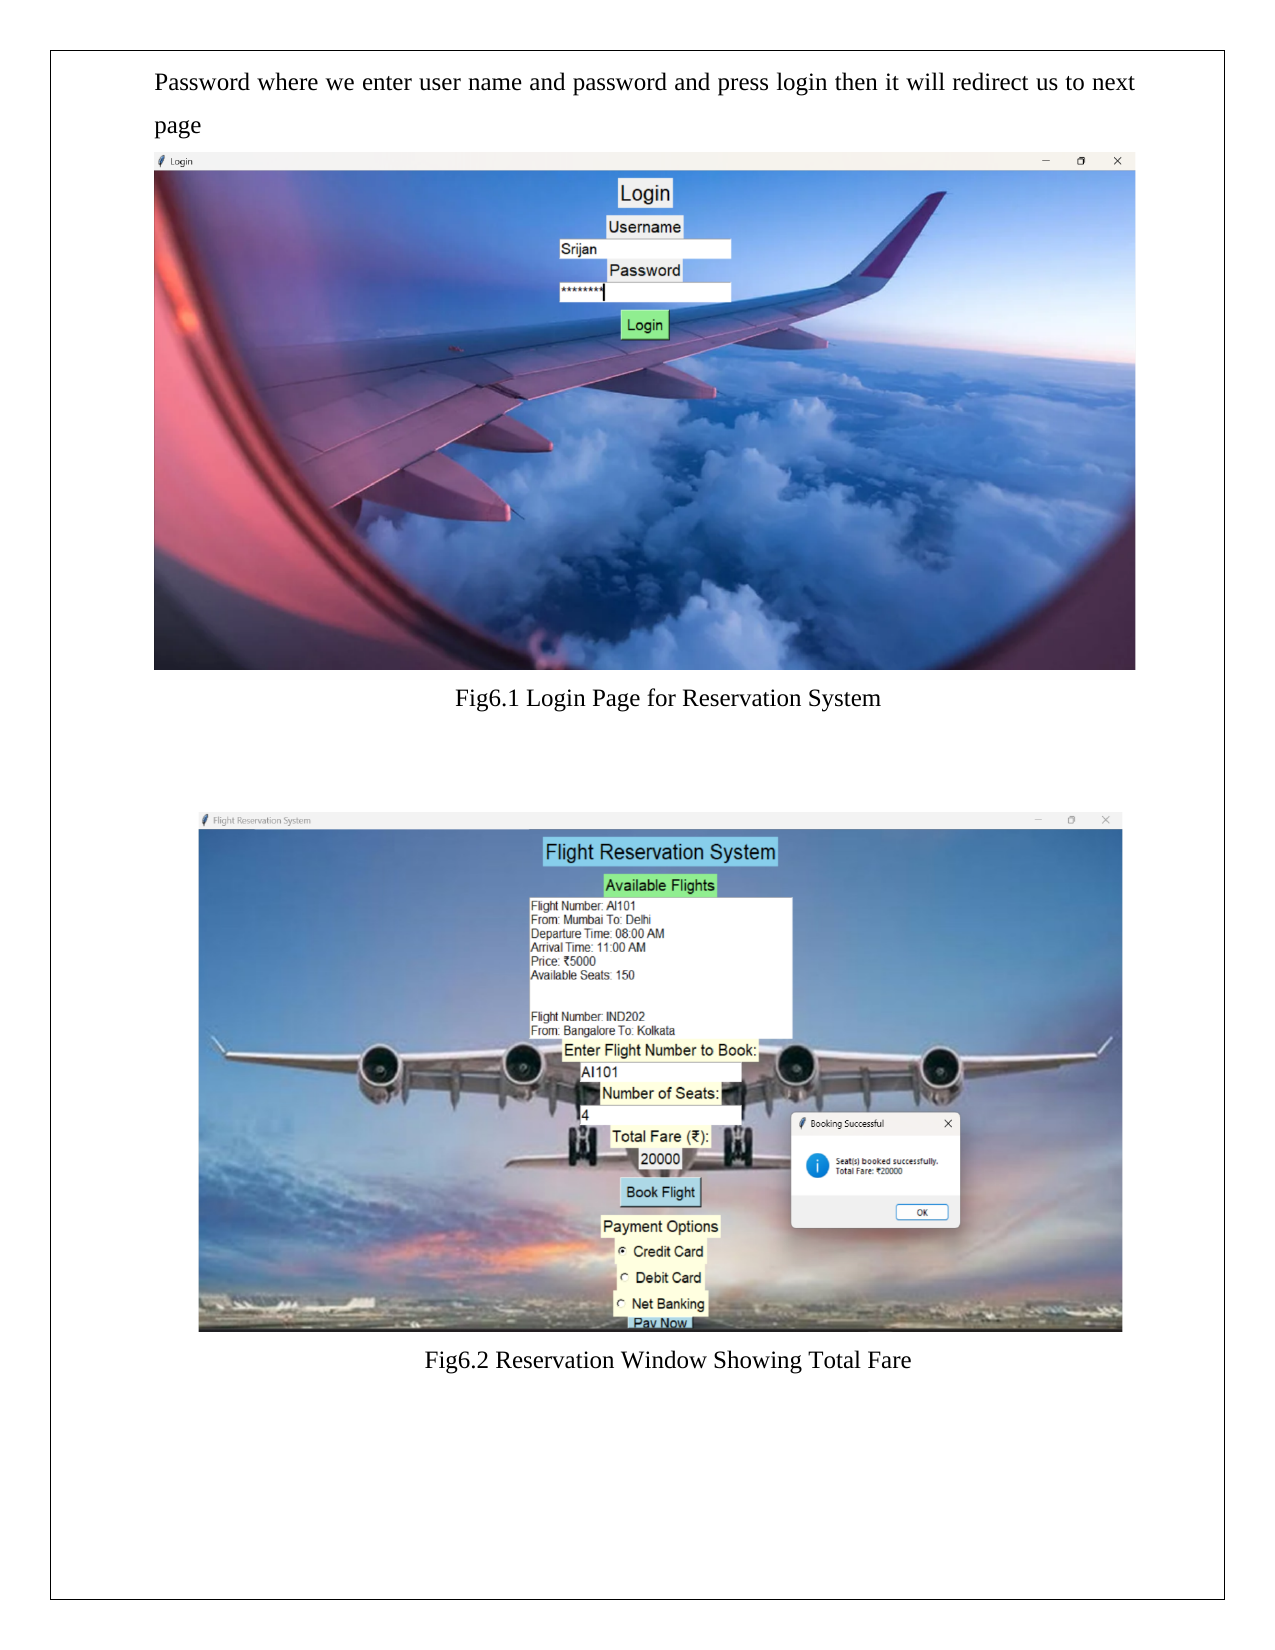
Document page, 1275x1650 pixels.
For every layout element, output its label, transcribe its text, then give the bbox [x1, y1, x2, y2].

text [154, 67, 1138, 138]
text Fig6.2 Reservation Window Showing Total Fare [198, 1345, 1138, 1374]
picture [154, 152, 1136, 670]
text Fig6.1 Login Page for Reservation System [198, 683, 1138, 711]
picture [198, 812, 1123, 1332]
